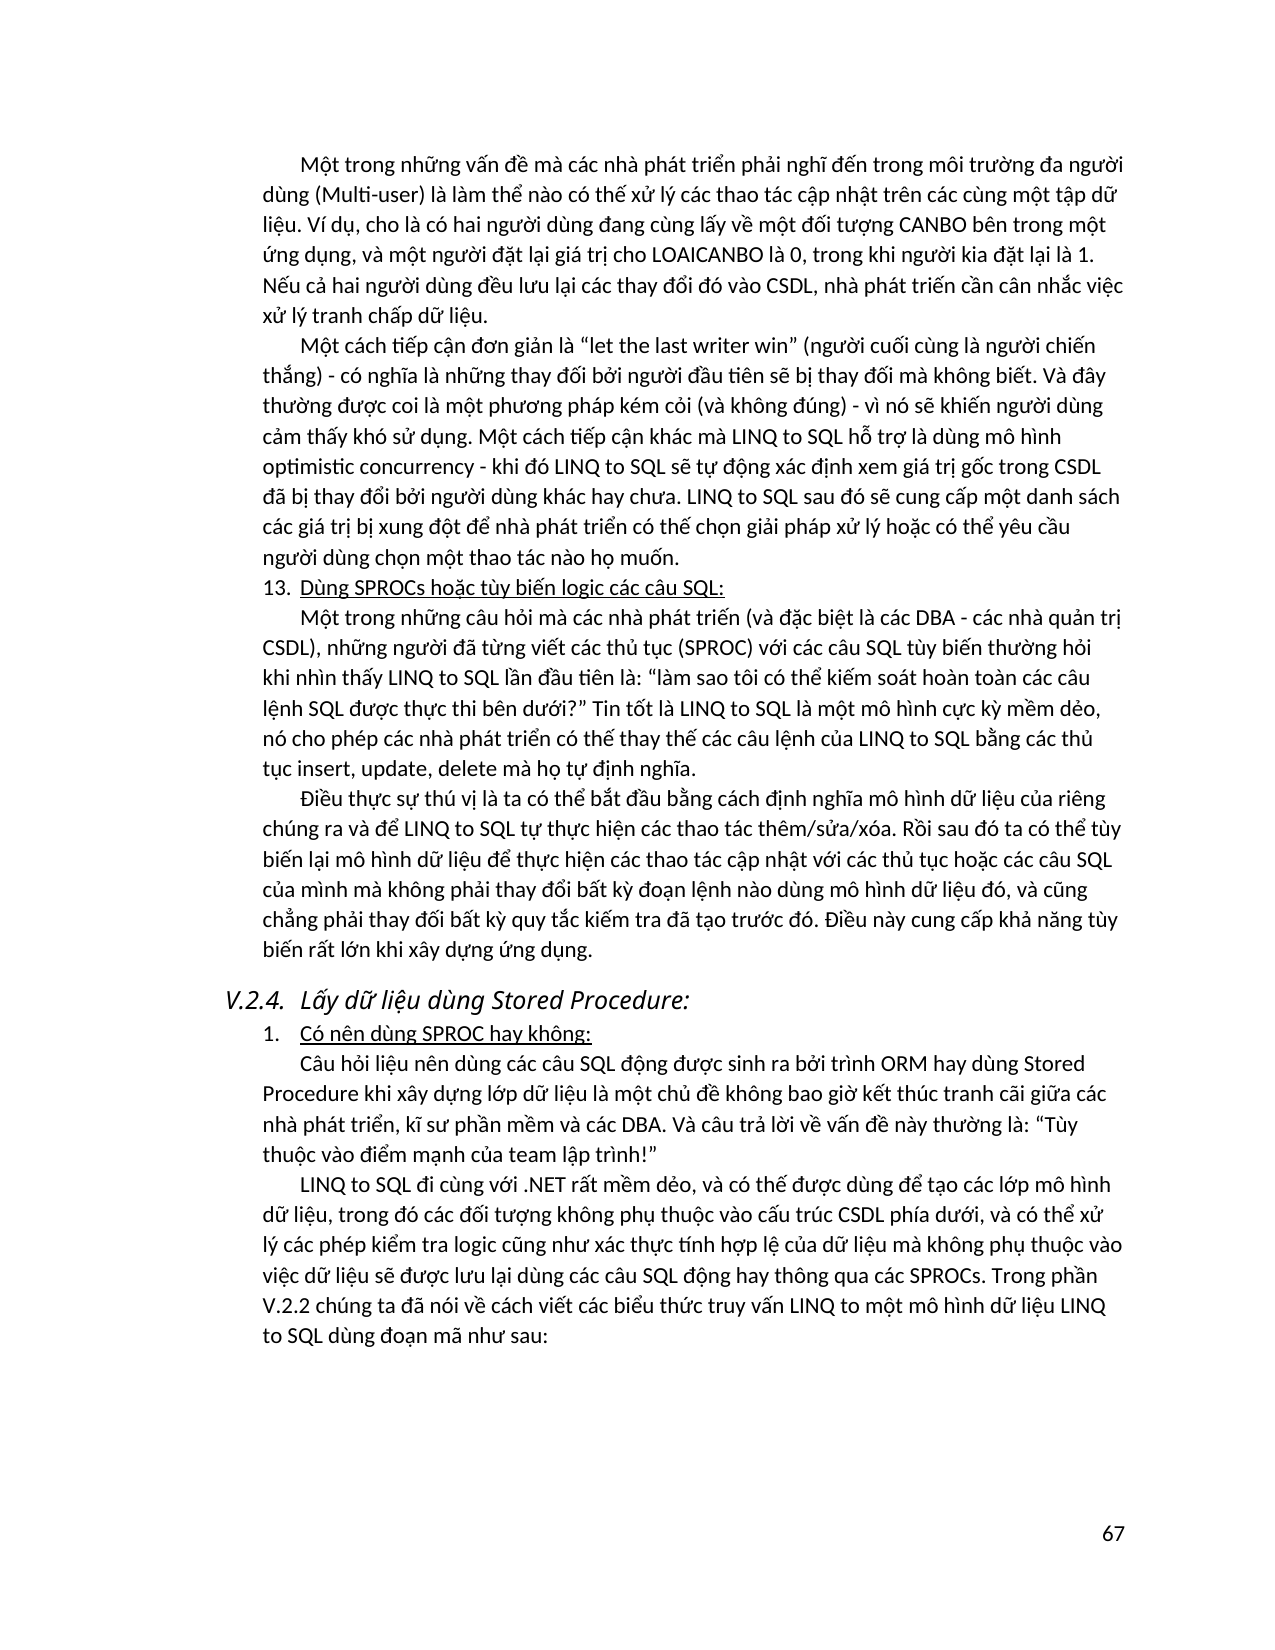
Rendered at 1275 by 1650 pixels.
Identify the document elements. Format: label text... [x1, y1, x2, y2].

list Điều thực sự thú vị là ta có thể bắt đầu bằng cách định nghĩa mô hình dữ liệu của riêng chúng ra và để LINQ to SQL tự thực hiện các thao tác thêm/sửa/xóa. Rồi sau đó ta có thể tùy biến lại mô hình dữ liệu để thực hiện các thao tác cập nhật với các thủ tục hoặc các câu SQL của mình mà không phải thay đổi bất kỳ đoạn lệnh nào dùng mô hình dữ liệu đó, và cũng chẳng phải thay đối bất kỳ quy tắc kiếm tra đã tạo trước đó. Điều này cung cấp khả năng tùy biến rất lớn khi xây dựng ứng dụng. [262, 784, 1125, 963]
subtitle Lấy dữ liệu dùng Stored Procedure: [225, 982, 1125, 1016]
list Dùng SPROCs hoặc tùy biến logic các câu SQL: [262, 573, 1125, 601]
list Có nên dùng SPROC hay không: [262, 1019, 1125, 1047]
list Một trong những vấn đề mà các nhà phát triển phải nghĩ đến trong môi trường đa người dùng (Multi-user) là làm thể nào có thế xử lý các thao tác cập nhật trên các cùng một tập dữ liệu. Ví dụ, cho là có hai người dùng đang cùng lấy về một đối tượng CANBO bên trong một ứng dụng, và một người đặt lại giá trị cho LOAICANBO là 0, trong khi người kia đặt lại là 1. Nếu cả hai người dùng đều lưu lại các thay đổi đó vào CSDL, nhà phát triến cần cân nhắc việc xử lý tranh chấp dữ liệu. [262, 150, 1125, 329]
list Câu hỏi liệu nên dùng các câu SQL động được sinh ra bởi trình ORM hay dùng Stored Procedure khi xây dựng lớp dữ liệu là một chủ đề không bao giờ kết thúc tranh cãi giữa các nhà phát triển, kĩ sư phần mềm và các DBA. Và câu trả lời về vấn đề này thường là: “Tùy thuộc vào điểm mạnh của team lập trình!” [262, 1049, 1125, 1168]
list LINQ to SQL đi cùng với .NET rất mềm dẻo, và có thế được dùng để tạo các lớp mô hình dữ liệu, trong đó các đối tượng không phụ thuộc vào cấu trúc CSDL phía dưới, và có thể xử lý các phép kiểm tra logic cũng như xác thực tính hợp lệ của dữ liệu mà không phụ thuộc vào việc dữ liệu sẽ được lưu lại dùng các câu SQL động hay thông qua các SPROCs. Trong phần V.2.2 chúng ta đã nói về cách viết các biểu thức truy vấn LINQ to một mô hình dữ liệu LINQ to SQL dùng đoạn mã như sau: [262, 1170, 1125, 1349]
list Một cách tiếp cận đơn giản là “let the last writer win” (người cuối cùng là người chiến thắng) - có nghĩa là những thay đối bởi người đầu tiên sẽ bị thay đối mà không biết. Và đây thường được coi là một phương pháp kém cỏi (và không đúng) - vì nó sẽ khiến người dùng cảm thấy khó sử dụng. Một cách tiếp cận khác mà LINQ to SQL hỗ trợ là dùng mô hình optimistic concurrency - khi đó LINQ to SQL sẽ tự động xác định xem giá trị gốc trong CSDL đã bị thay đổi bởi người dùng khác hay chưa. LINQ to SQL sau đó sẽ cung cấp một danh sách các giá trị bị xung đột để nhà phát triển có thế chọn giải pháp xử lý hoặc có thể yêu cầu người dùng chọn một thao tác nào họ muốn. [262, 331, 1125, 571]
list Một trong những câu hỏi mà các nhà phát triến (và đặc biệt là các DBA - các nhà quản trị CSDL), những người đã từng viết các thủ tục (SPROC) với các câu SQL tùy biến thường hỏi khi nhìn thấy LINQ to SQL lần đầu tiên là: “làm sao tôi có thể kiếm soát hoàn toàn các câu lệnh SQL được thực thi bên dưới?” Tin tốt là LINQ to SQL là một mô hình cực kỳ mềm dẻo, nó cho phép các nhà phát triển có thế thay thế các câu lệnh của LINQ to SQL bằng các thủ tục insert, update, delete mà họ tự định nghĩa. [262, 603, 1125, 782]
